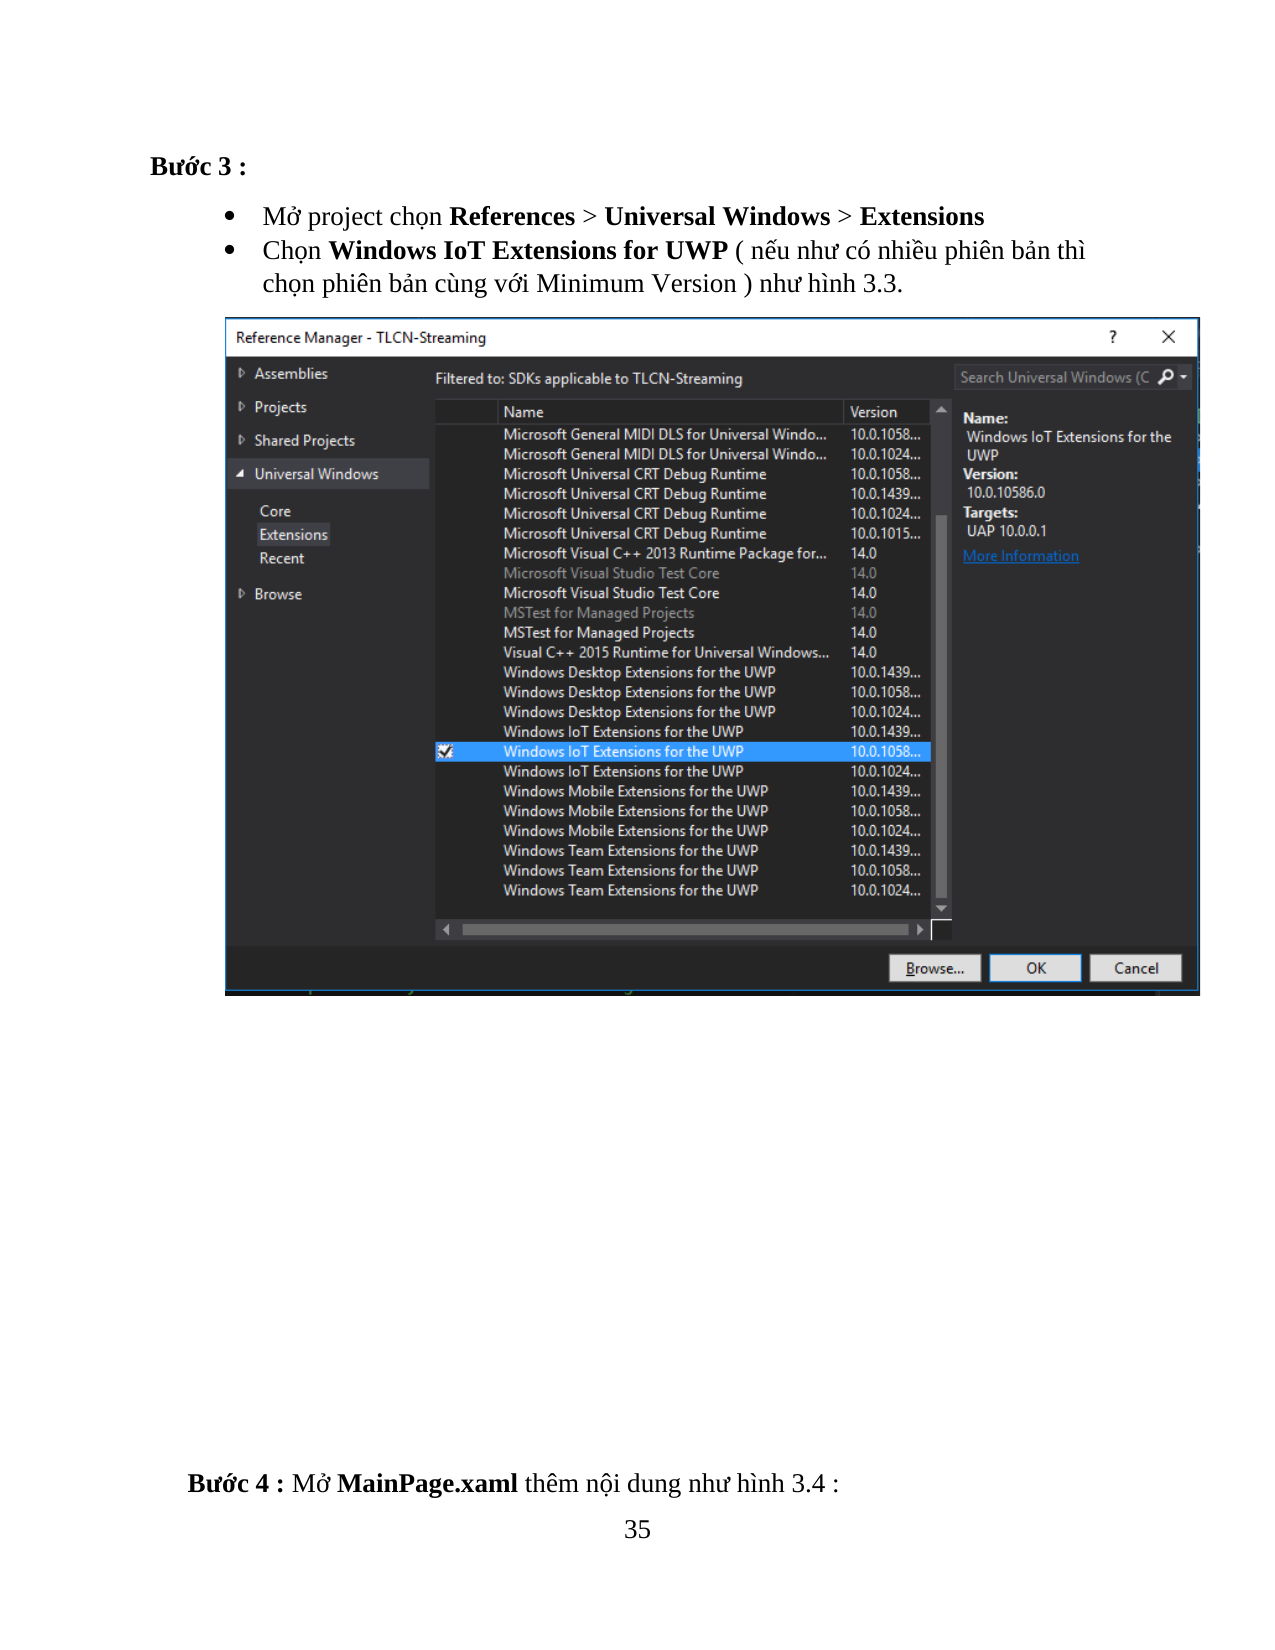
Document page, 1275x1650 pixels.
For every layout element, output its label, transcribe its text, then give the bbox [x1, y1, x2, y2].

list Chọn Windows IoT Extensions for UWP ( nếu như có nhiều phiên bản thì chọn phiên bản cùng với Minimum Version ) như hình 3.3. [225, 234, 1125, 299]
list Mở project chọn References > Universal Windows > Extensions [225, 200, 1125, 231]
picture [225, 317, 1200, 996]
text Bước 4 : Mở MainPage.xaml thêm nội dung như hình 3.4 : [187, 1467, 1125, 1498]
text Bước 3 : [150, 150, 1125, 181]
